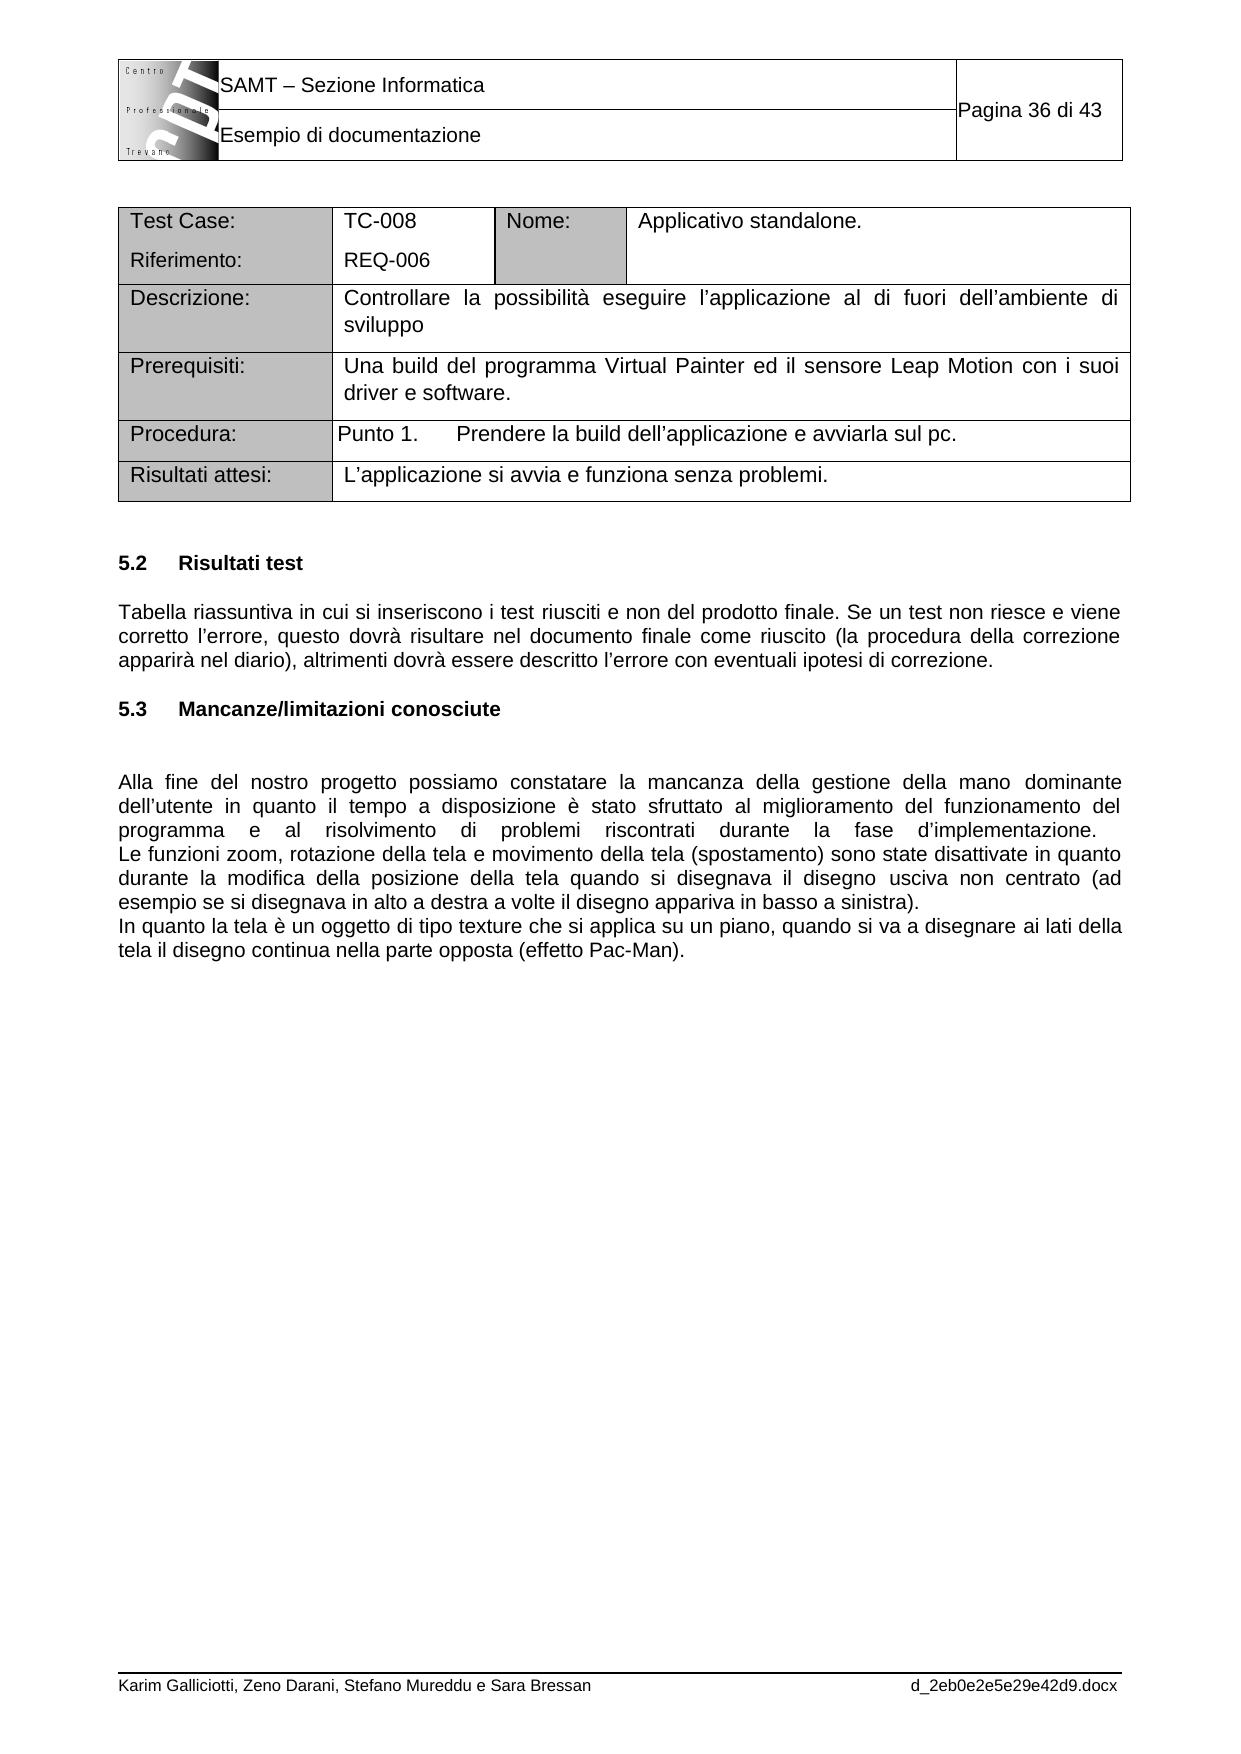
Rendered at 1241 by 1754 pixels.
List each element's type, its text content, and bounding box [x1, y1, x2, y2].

table_cell Procedura: [119, 421, 332, 461]
table_cell Prendere la build dell’applicazione e avviarla sul pc. [333, 421, 1130, 461]
picture [118, 60, 219, 160]
table_cell L’applicazione si avvia e funziona senza problemi. [333, 462, 1130, 501]
table_cell Una build del programma Virtual Painter ed il sensore Leap Motion con i suoi driver e software. [333, 353, 1130, 420]
table_header Test Case: Riferimento: [119, 208, 332, 284]
table_cell Controllare la possibilità eseguire l’applicazione al di fuori dell’ambiente di sviluppo [333, 285, 1130, 352]
text Tabella riassuntiva in cui si inseriscono i test riusciti e non del prodotto finale. Se un test non riesce e viene corretto l’errore, questo dovrà risultare nel documento finale come riuscito (la procedura della correzione apparirà nel diario), altrimenti dovrà essere descritto l’errore con eventuali ipotesi di correzione. [118, 600, 1122, 672]
table_header TC-008 REQ-006 [333, 208, 494, 284]
subtitle Mancanze/limitazioni conosciute [118, 697, 1122, 721]
table_cell Descrizione: [119, 285, 332, 352]
text Alla fine del nostro progetto possiamo constatare la mancanza della gestione della mano dominante dell’utente in quanto il tempo a disposizione è stato sfruttato al miglioramento del funzionamento del programma e al risolvimento di problemi riscontrati durante la fase d’implementazione. Le funzioni zoom, rotazione della tela e movimento della tela (spostamento) sono state disattivate in quanto durante la modifica della posizione della tela quando si disegnava il disegno usciva non centrato (ad esempio se si disegnava in alto a destra a volte il disegno appariva in basso a sinistra). [118, 770, 1122, 914]
subtitle Risultati test [118, 551, 1122, 575]
table_header Nome: [496, 208, 626, 284]
text In quanto la tela è un oggetto di tipo texture che si applica su un piano, quando si va a disegnare ai lati della tela il disegno continua nella parte opposta (effetto Pac-Man). [118, 914, 1122, 962]
table_header Applicativo standalone. [627, 208, 1130, 284]
table_cell Risultati attesi: [119, 462, 332, 501]
table_cell Prerequisiti: [119, 353, 332, 420]
